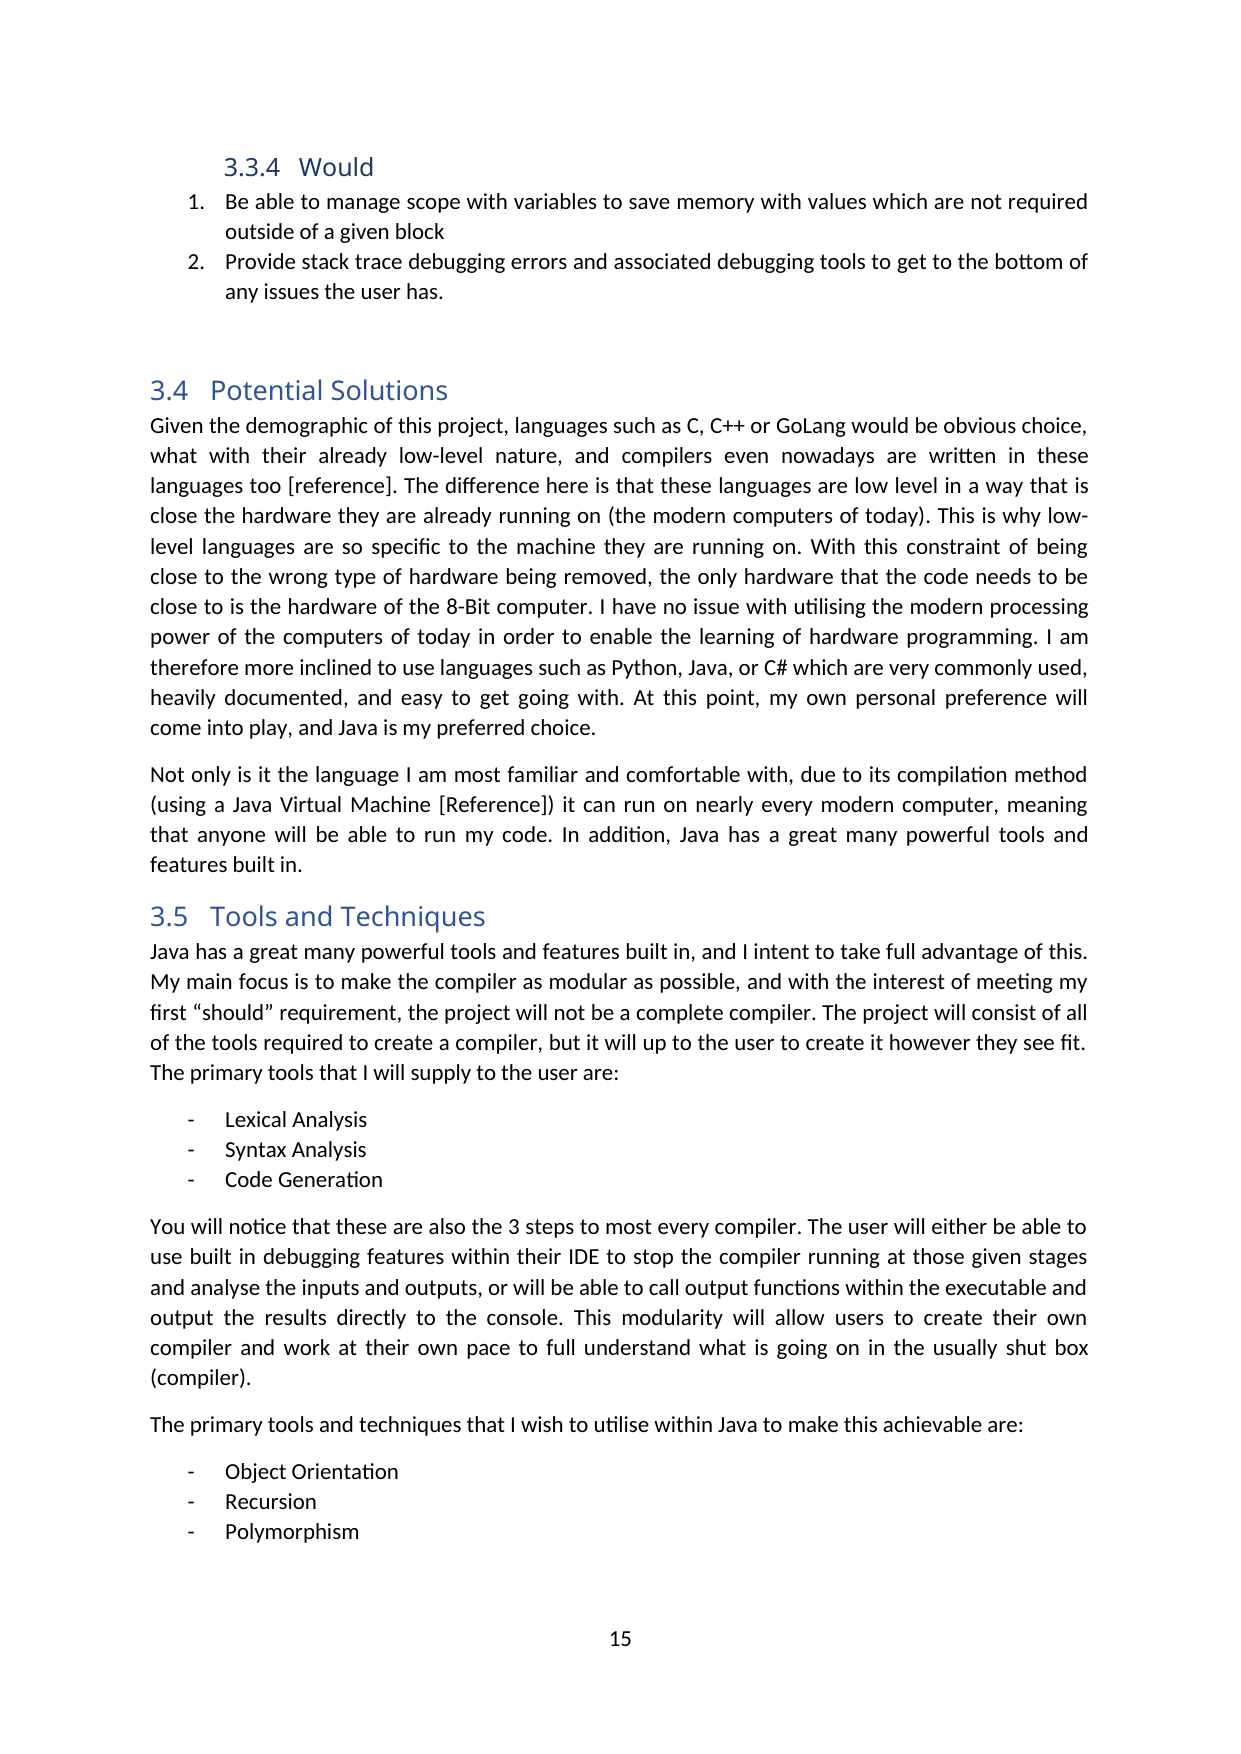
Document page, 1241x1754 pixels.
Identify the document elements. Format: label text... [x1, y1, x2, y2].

text Not only is it the language I am most familiar and comfortable with, due to its compilation method (using a Java Virtual Machine [Reference]) it can run on nearly every modern computer, meaning that anyone will be able to run my code. In addition, Java has a great many powerful tools and features built in. [150, 760, 1090, 878]
text Java has a great many powerful tools and features built in, and I intent to take full advantage of this. My main focus is to make the compiler as modular as possible, and with the interest of meeting my first “should” requirement, the project will not be a complete compiler. The project will consist of all of the tools required to create a compiler, but it will up to the user to create it however they see fit. The primary tools that I will supply to the user are: [150, 937, 1090, 1086]
list Recursion [187, 1487, 1090, 1515]
list Lexical Analysis [187, 1105, 1090, 1133]
list Code Generation [187, 1165, 1090, 1193]
text You will notice that these are also the 3 steps to most every compiler. The user will either be able to use built in debugging features within their IDE to stop the compiler running at those given stages and analyse the inputs and outputs, or will be able to call output functions within the executable and output the results directly to the console. This modularity will allow users to create their own compiler and work at their own pace to full understand what is going on in the usually shut box (compiler). [150, 1212, 1090, 1391]
list Provide stack trace debugging errors and associated debugging tools to get to the bottom of any issues the user has. [187, 247, 1090, 305]
list Be able to manage scope with variables to save memory with values which are not required outside of a given block [187, 187, 1090, 245]
list Object Orientation [187, 1457, 1090, 1485]
list Syntax Analysis [187, 1135, 1090, 1163]
text The primary tools and techniques that I wish to utilise within Java to make this achievable are: [150, 1410, 1090, 1438]
list Polymorphism [187, 1517, 1090, 1545]
text Given the demographic of this project, languages such as C, C++ or GoLang would be obvious choice, what with their already low-level nature, and compilers even nowadays are written in these languages too [reference]. The difference here is that these languages are low level in a way that is close the hardware they are already running on (the modern computers of today). This is why low-level languages are so specific to the machine they are running on. With this constraint of being close to the wrong type of hardware being removed, the only hardware that the code needs to be close to is the hardware of the 8-Bit computer. I have no issue with utilising the modern processing power of the computers of today in order to enable the learning of hardware programming. I am therefore more inclined to use languages such as Python, Java, or C# which are very commonly used, heavily documented, and easy to get going with. At this point, my own personal preference will come into play, and Java is my preferred choice. [150, 411, 1090, 741]
subtitle Tools and Techniques [150, 897, 1090, 934]
subtitle Would [224, 150, 1090, 184]
subtitle Potential Solutions [150, 371, 1090, 408]
